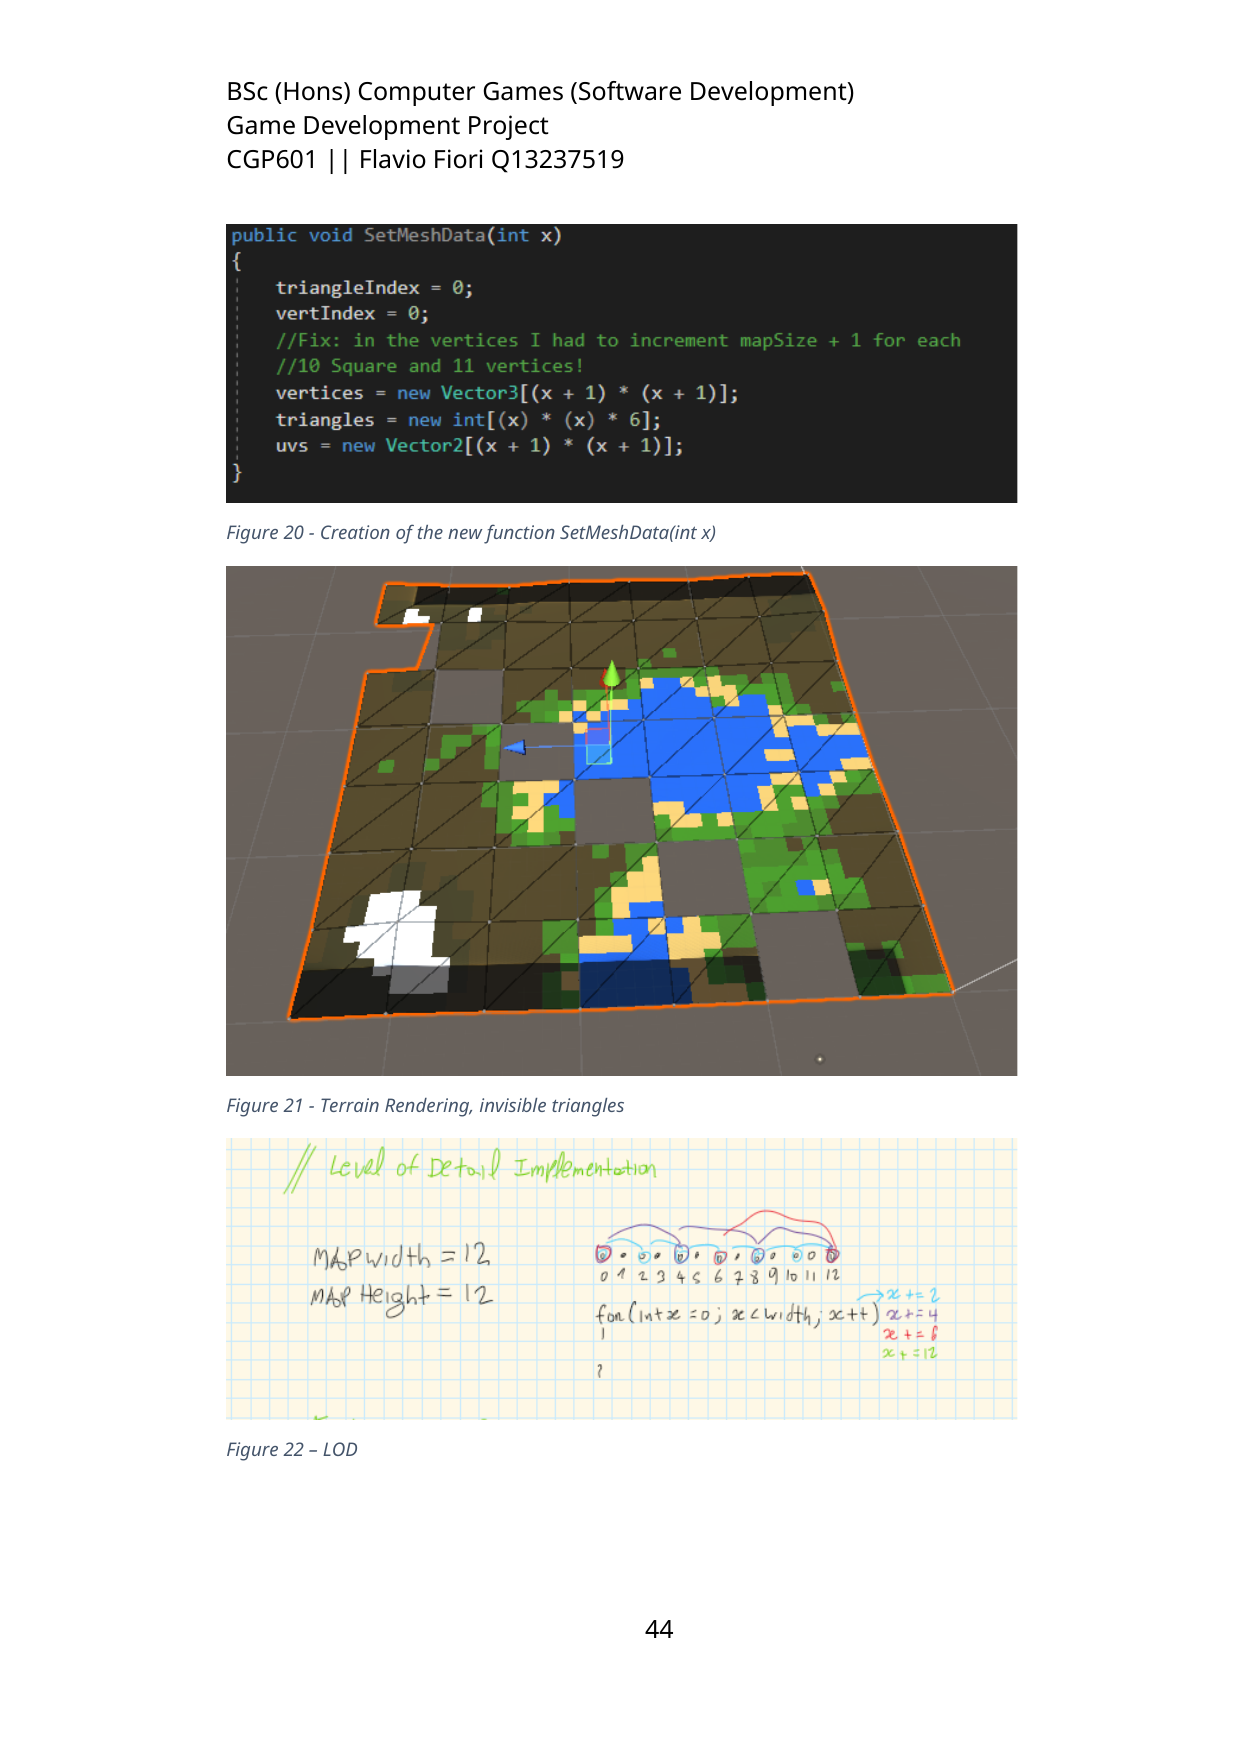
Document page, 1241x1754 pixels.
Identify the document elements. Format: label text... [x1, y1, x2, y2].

picture [226, 224, 1018, 503]
picture [226, 566, 1018, 1076]
picture [226, 1138, 1018, 1420]
